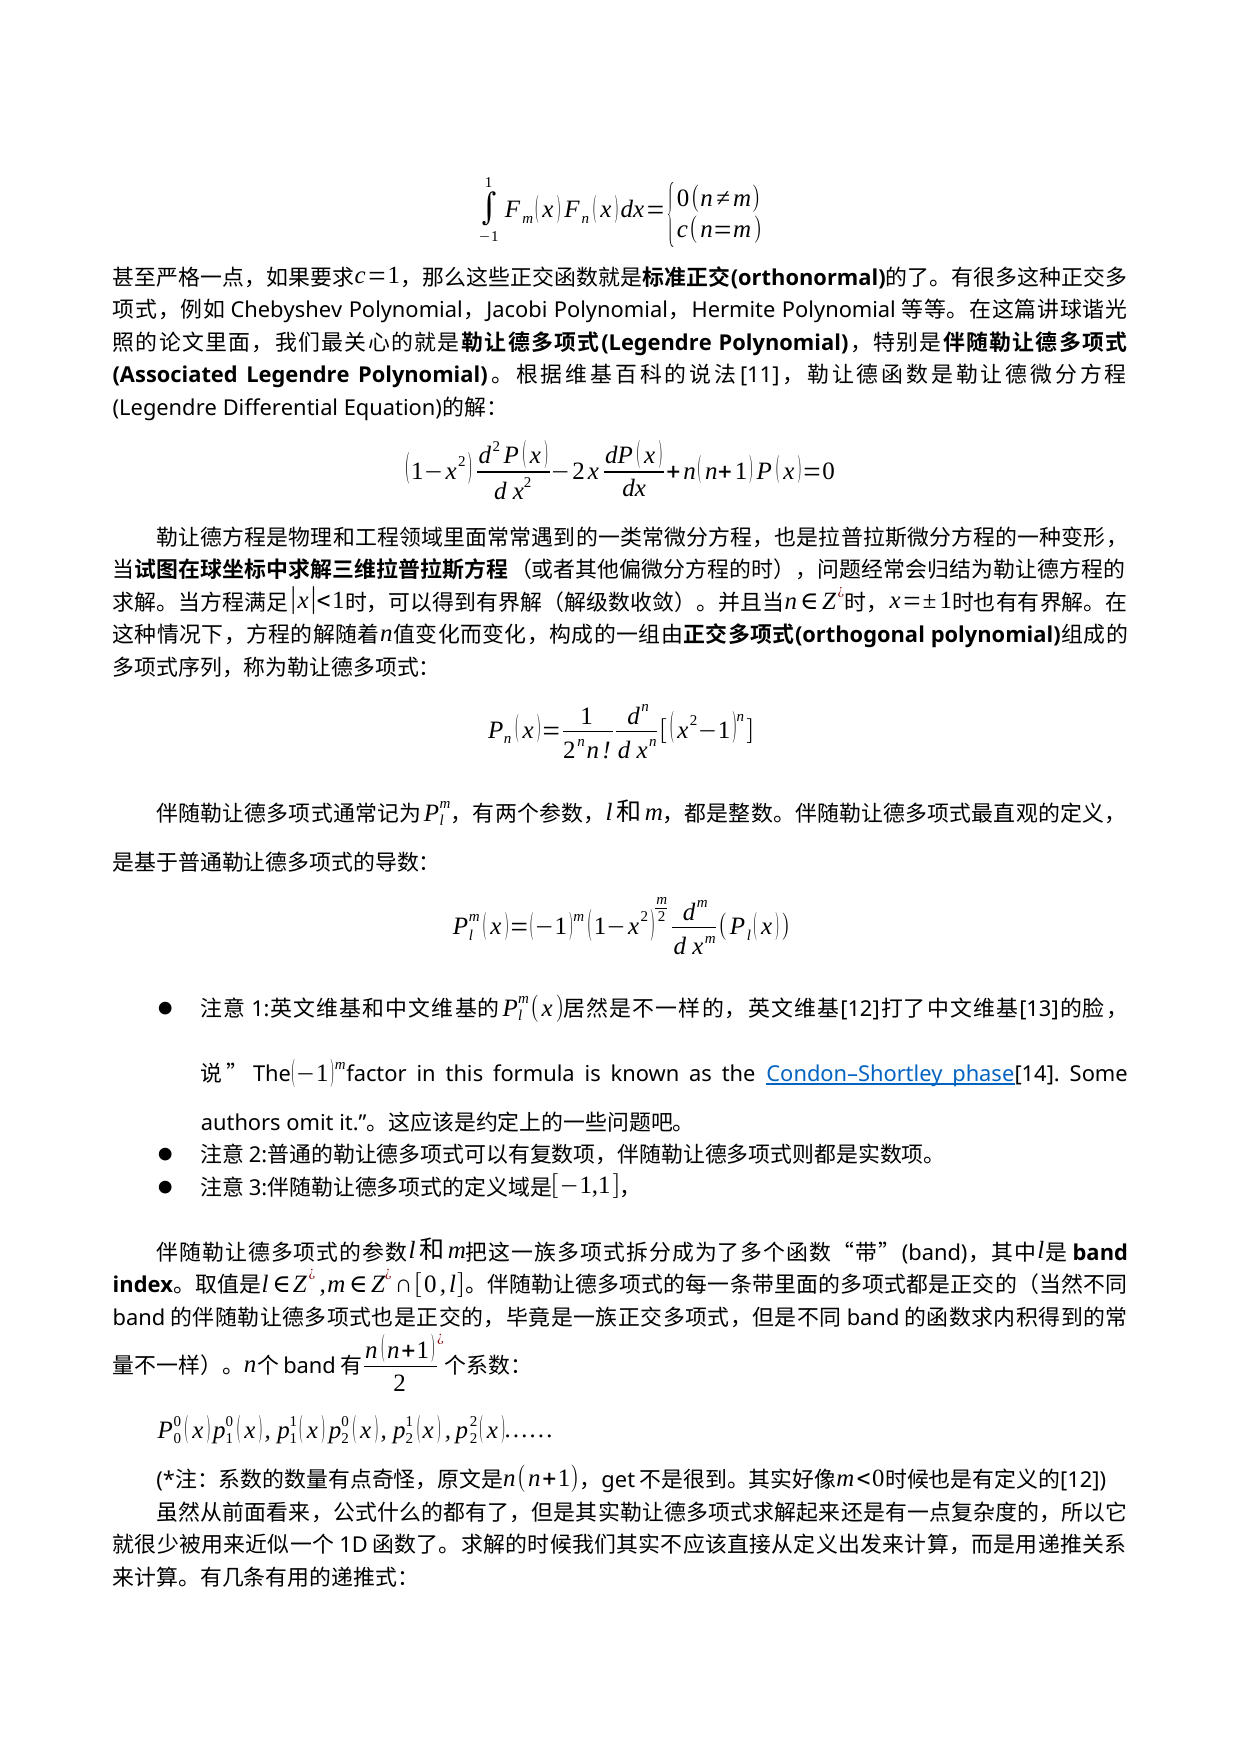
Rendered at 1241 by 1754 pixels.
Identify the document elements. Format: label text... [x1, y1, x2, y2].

list 注意3:伴随勒让德多项式的定义域是， [157, 1169, 1128, 1202]
text (*注：系数的数量有点奇怪，原文是，get不是很到。其实好像时候也是有定义的[12]) [112, 1462, 1128, 1494]
text 勒让德方程是物理和工程领域里面常常遇到的一类常微分方程，也是拉普拉斯微分方程的一种变形，当试图在球坐标中求解三维拉普拉斯方程（或者其他偏微分方程的时），问题经常会归结为勒让德方程的求解。当方程满足时，可以得到有界解（解级数收敛）。并且当时，时也有有界解。在这种情况下，方程的解随着值变化而变化，构成的一组由正交多项式(orthogonal polynomial)组成的多项式序列，称为勒让德多项式： [112, 519, 1128, 682]
text 虽然从前面看来，公式什么的都有了，但是其实勒让德多项式求解起来还是有一点复杂度的，所以它就很少被用来近似一个1D函数了。求解的时候我们其实不应该直接从定义出发来计算，而是用递推关系来计算。有几条有用的递推式： [112, 1494, 1128, 1592]
list 注意2:普通的勒让德多项式可以有复数项，伴随勒让德多项式则都是实数项。 [157, 1137, 1128, 1169]
list 注意1:英文维基和中文维基的居然是不一样的，英文维基[12]打了中文维基[13]的脸，说”Thefactor in this formula is known as the Condon–Shortley phase[14]. Some authors omit it.”。这应该是约定上的一些问题吧。 [157, 974, 1128, 1137]
text 伴随勒让德多项式的参数把这一族多项式拆分成为了多个函数“带”(band)，其中是band index。取值是。伴随勒让德多项式的每一条带里面的多项式都是正交的（当然不同band的伴随勒让德多项式也是正交的，毕竟是一族正交多项式，但是不同band的函数求内积得到的常量不一样）。个band有个系数： [112, 1234, 1128, 1397]
text 伴随勒让德多项式通常记为，有两个参数，，都是整数。伴随勒让德多项式最直观的定义，是基于普通勒让德多项式的导数： [112, 779, 1128, 877]
text 甚至严格一点，如果要求，那么这些正交函数就是标准正交(orthonormal)的了。有很多这种正交多项式，例如Chebyshev Polynomial，Jacobi Polynomial，Hermite Polynomial等等。在这篇讲球谐光照的论文里面，我们最关心的就是勒让德多项式(Legendre Polynomial)，特别是伴随勒让德多项式(Associated Legendre Polynomial)。根据维基百科的说法[11]，勒让德函数是勒让德微分方程(Legendre Differential Equation)的解： [112, 259, 1128, 422]
